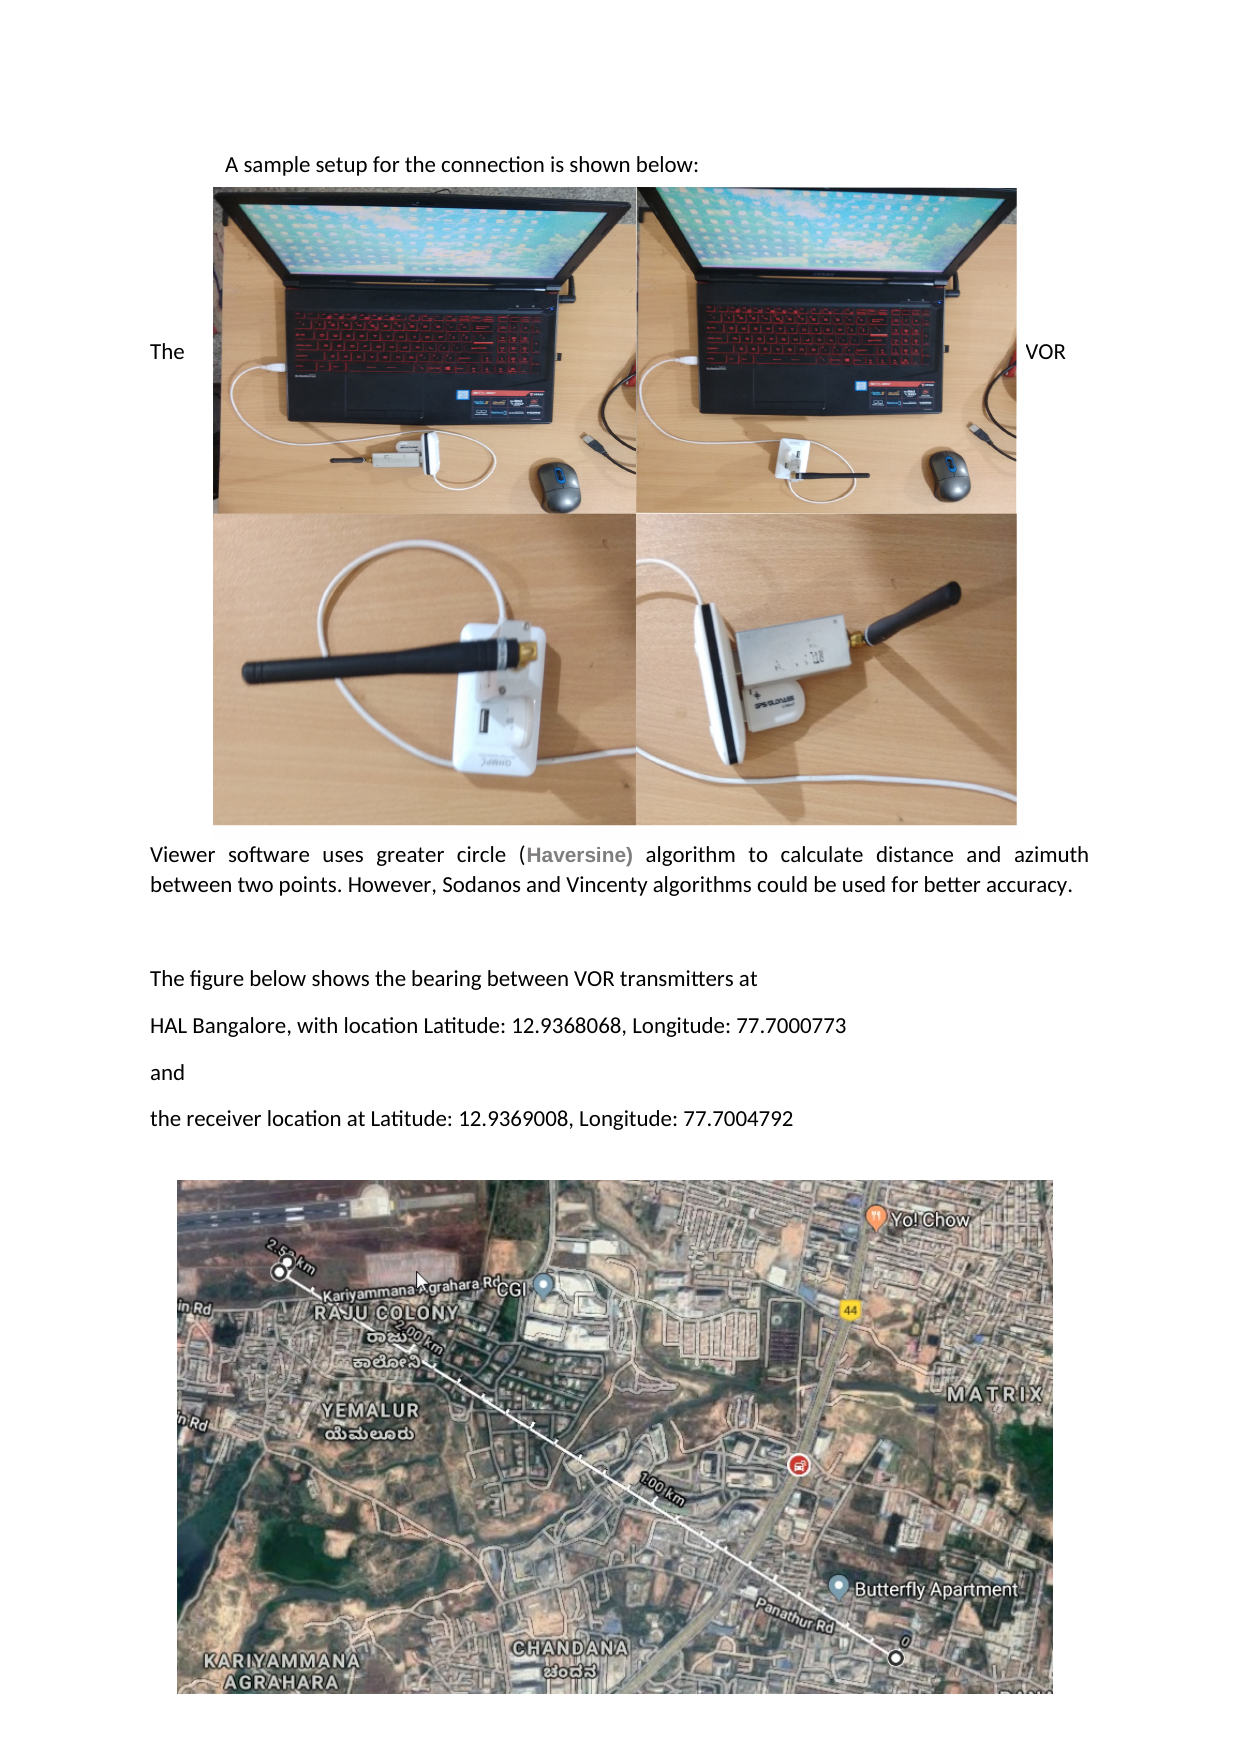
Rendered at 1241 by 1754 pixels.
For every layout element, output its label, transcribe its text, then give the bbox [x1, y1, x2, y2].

text The VOR Viewer software uses greater circle (Haversine) algorithm to calculate distance and azimuth between two points. However, Sodanos and Vincenty algorithms could be used for better accuracy. [150, 337, 1090, 898]
text the receiver location at Latitude: 12.9369008, Longitude: 77.7004792 [150, 1104, 1090, 1133]
picture [213, 187, 1026, 840]
text A sample setup for the connection is shown below: [150, 150, 1090, 178]
picture [177, 1180, 1053, 1694]
text and [150, 1058, 1090, 1086]
text HAL Bangalore, with location Latitude: 12.9368068, Longitude: 77.7000773 [150, 1011, 1090, 1039]
text The figure below shows the bearing between VOR transmitters at [150, 964, 1090, 992]
